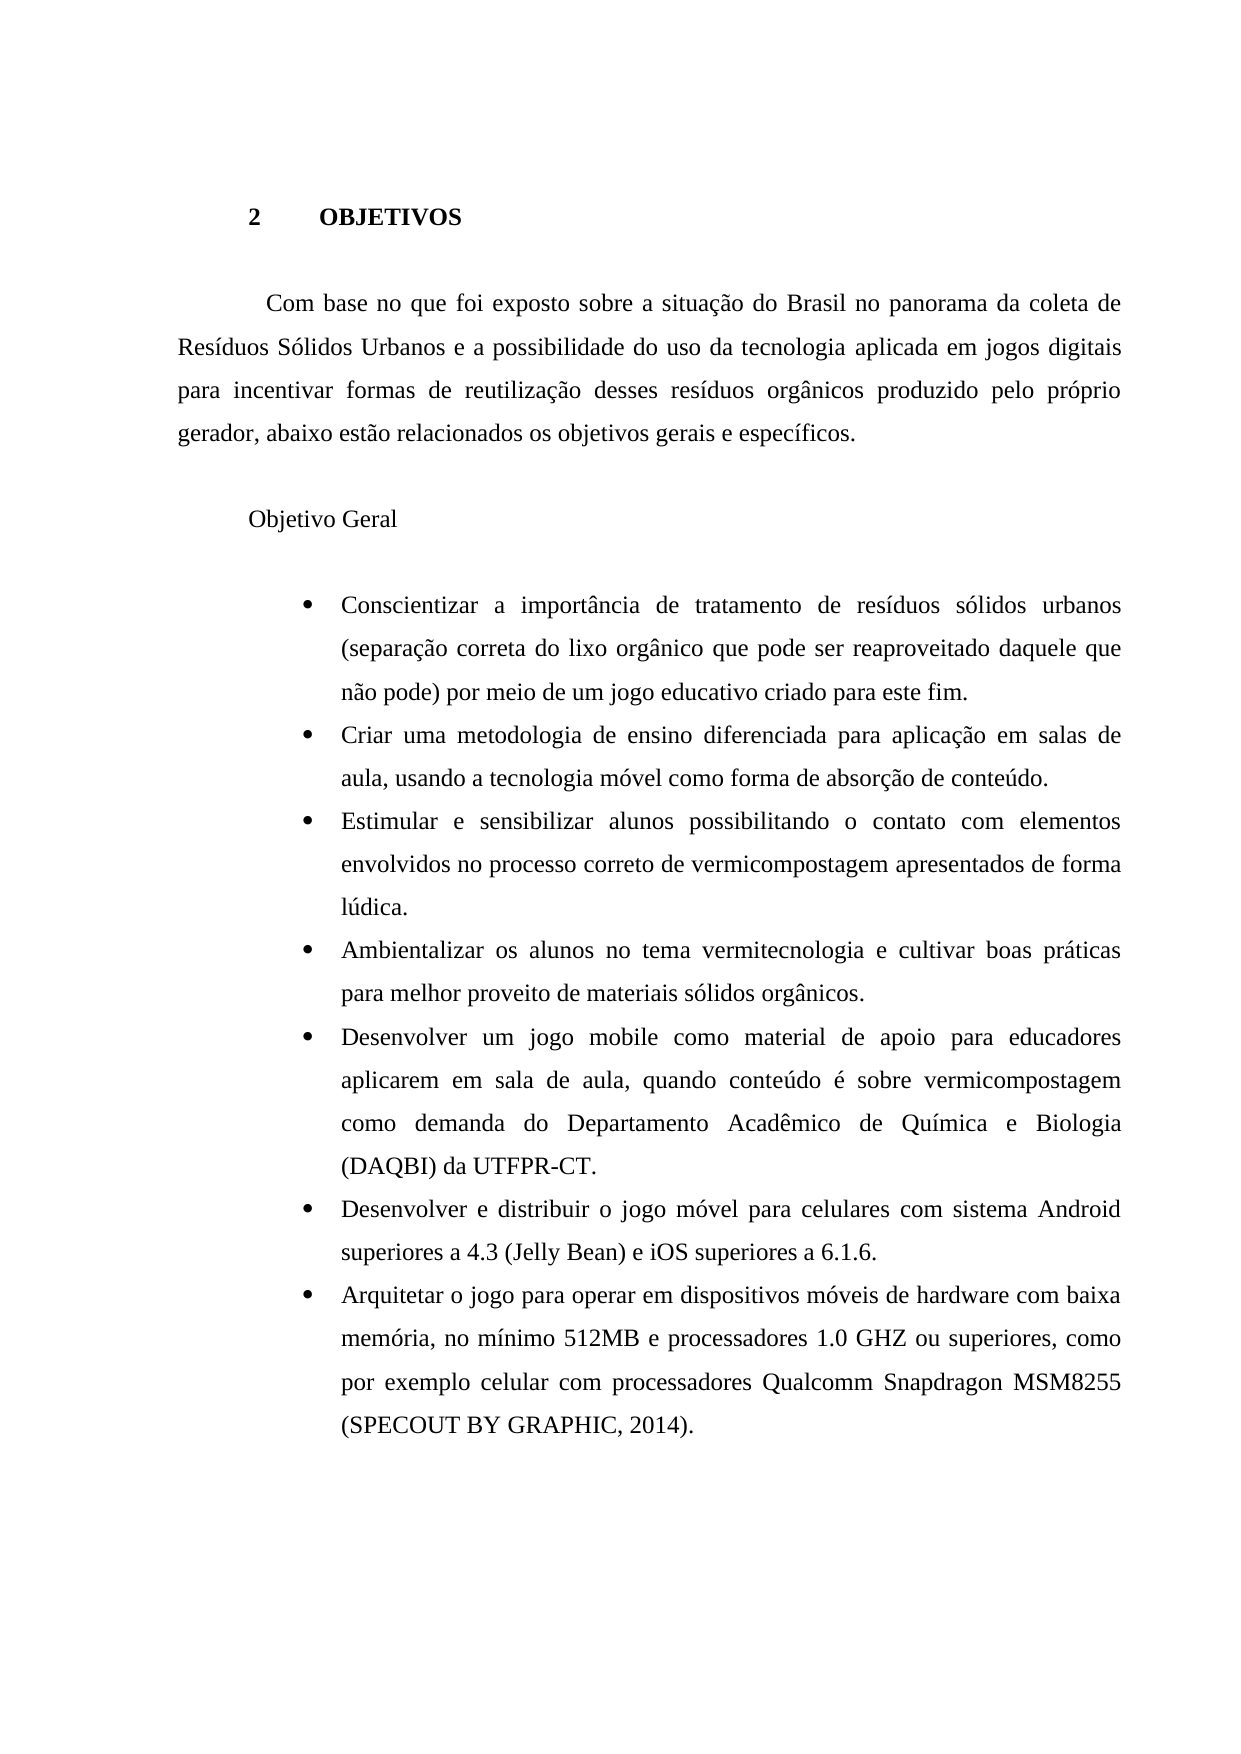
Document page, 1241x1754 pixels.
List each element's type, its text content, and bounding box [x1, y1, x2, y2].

text Com base no que foi exposto sobre a situação do Brasil no panorama da coleta de Resíduos Sólidos Urbanos e a possibilidade do uso da tecnologia aplicada em jogos digitais para incentivar formas de reutilização desses resíduos orgânicos produzido pelo próprio gerador, abaixo estão relacionados os objetivos gerais e específicos. [177, 288, 1122, 447]
list Conscientizar a importância de tratamento de resíduos sólidos urbanos (separação correta do lixo orgânico que pode ser reaproveitado daquele que não pode) por meio de um jogo educativo criado para este fim. [303, 590, 1122, 705]
list Arquitetar o jogo para operar em dispositivos móveis de hardware com baixa memória, no mínimo 512MB e processadores 1.0 GHZ ou superiores, como por exemplo celular com processadores Qualcomm Snapdragon MSM8255 (SPECOUT BY GRAPHIC, 2014). [303, 1280, 1122, 1438]
text Objetivo Geral [219, 504, 1122, 533]
list Ambientalizar os alunos no tema vermitecnologia e cultivar boas práticas para melhor proveito de materiais sólidos orgânicos. [303, 935, 1122, 1007]
list Desenvolver e distribuir o jogo móvel para celulares com sistema Android superiores a 4.3 (Jelly Bean) e iOS superiores a 6.1.6. [303, 1194, 1122, 1266]
text OBJETIVOS [177, 202, 1122, 231]
list Desenvolver um jogo mobile como material de apoio para educadores aplicarem em sala de aula, quando conteúdo é sobre vermicompostagem como demanda do Departamento Acadêmico de Química e Biologia (DAQBI) da UTFPR-CT. [303, 1022, 1122, 1180]
list Estimular e sensibilizar alunos possibilitando o contato com elementos envolvidos no processo correto de vermicompostagem apresentados de forma lúdica. [303, 806, 1122, 921]
list Criar uma metodologia de ensino diferenciada para aplicação em salas de aula, usando a tecnologia móvel como forma de absorção de conteúdo. [303, 720, 1122, 792]
